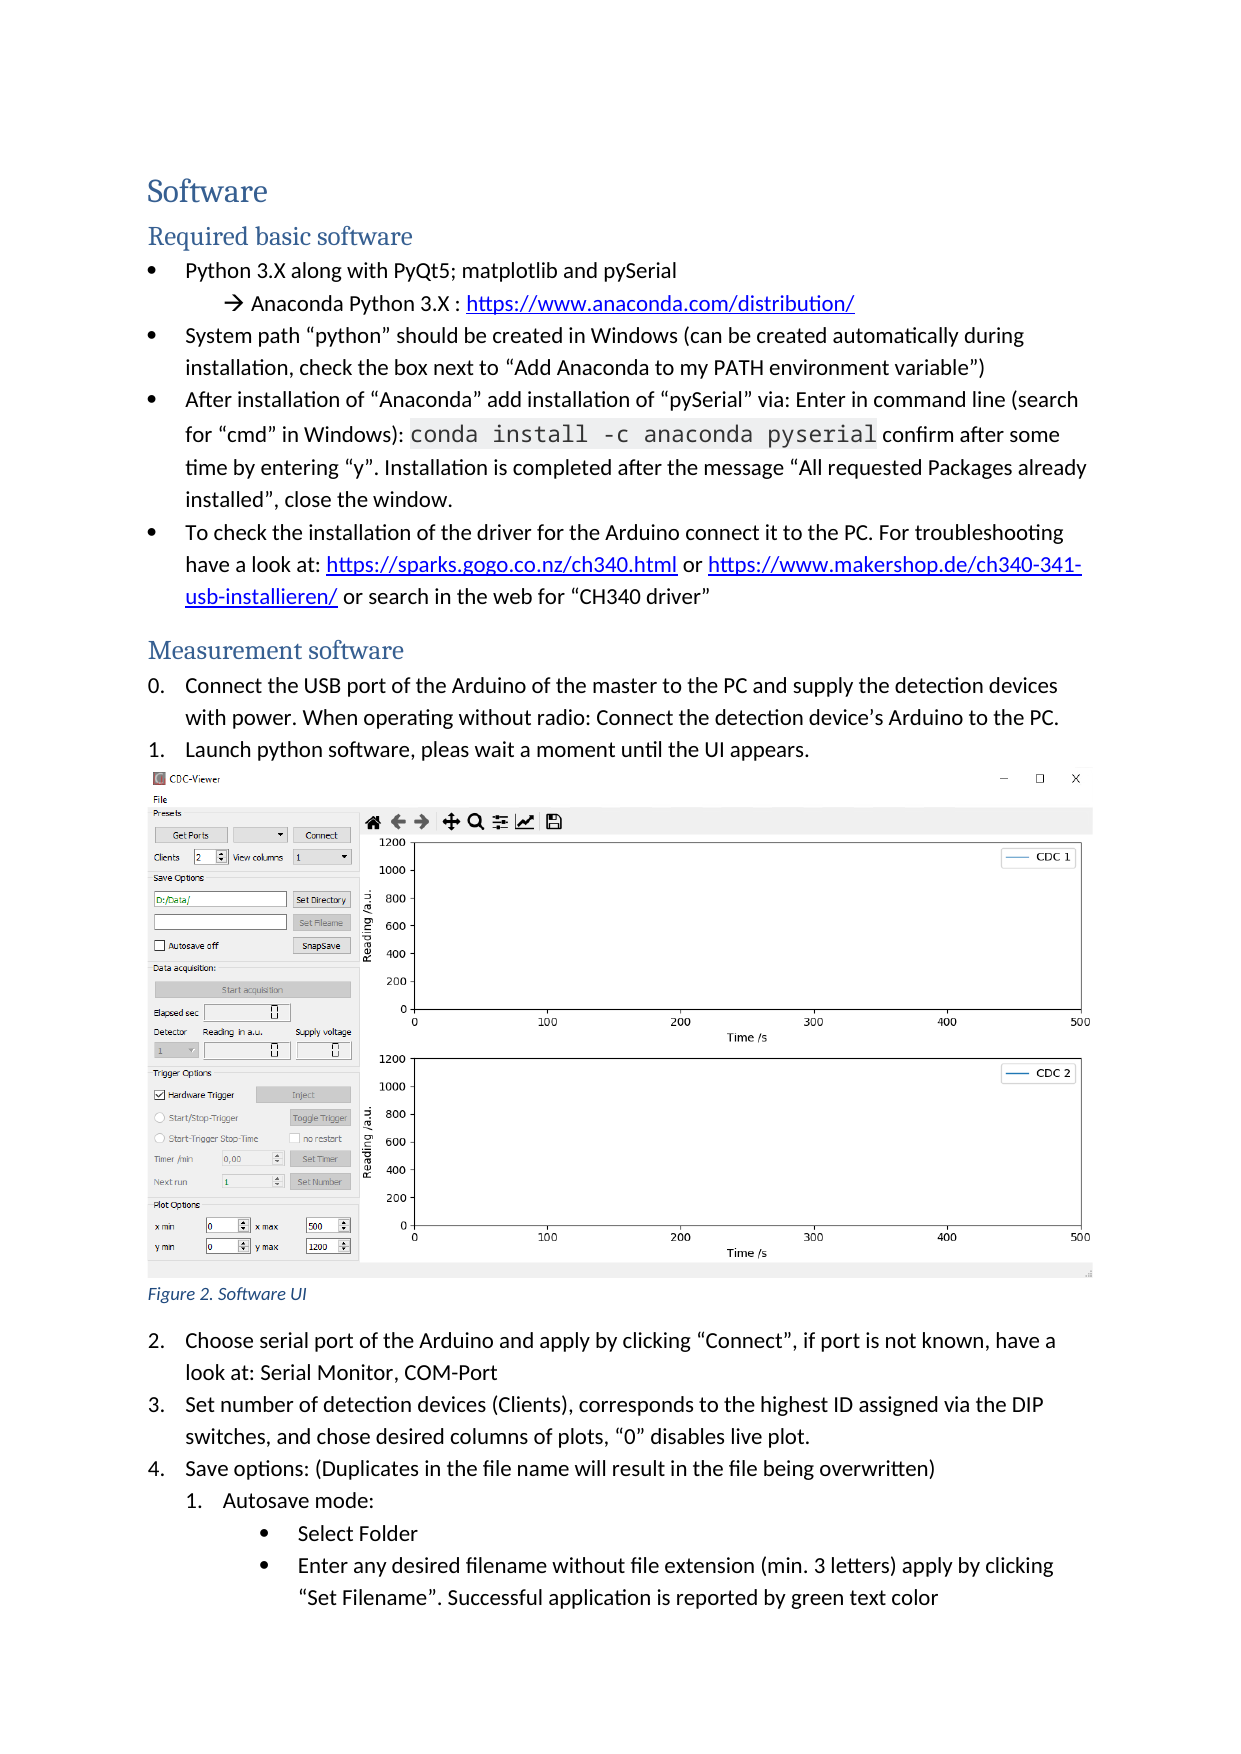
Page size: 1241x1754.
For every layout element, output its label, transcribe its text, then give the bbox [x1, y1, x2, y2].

list System path “python” should be created in Windows (can be created automatically during installation, check the box next to “Add Anaconda to my PATH environment variable”) [148, 321, 1093, 381]
list Launch python software, pleas wait a moment until the UI appears. [148, 735, 1093, 763]
list Save options: (Duplicates in the file name will result in the file being overwritten) [148, 1454, 1093, 1482]
list After installation of “Anaconda” add installation of “pySerial” via: Enter in command line (search for “cmd” in Windows): conda install -c anaconda pyserial confirm after some time by entering “y”. Installation is completed after the message “All requested Packages already installed”, close the window. [148, 385, 1093, 514]
list Set number of detection devices (Clients), corresponds to the highest ID assigned via the DIP switches, and chose desired columns of plots, “0” disables live plot. [148, 1390, 1093, 1450]
subtitle Measurement software [148, 635, 1093, 666]
list Select Folder [260, 1519, 1093, 1547]
list Choose serial port of the Arduino and apply by clicking “Connect”, if port is not known, have a look at: Serial Monitor, COM-Port [148, 1326, 1093, 1386]
list Python 3.X along with PyQt5; matplotlib and pySerial [148, 257, 1093, 284]
list Enter any desired filename without file extension (min. 3 letters) apply by clicking “Set Filename”. Successful application is reported by green text color [260, 1551, 1093, 1611]
list Connect the USB port of the Arduino of the master to the PC and supply the detection devices with power. When operating without radio: Connect the detection device’s Arduino to the PC. [148, 671, 1093, 731]
list Autosave mode: [185, 1487, 1093, 1515]
subtitle Software [148, 173, 1093, 211]
list To check the installation of the driver for the Arduino connect it to the PC. For troubleshooting have a look at: https://sparks.gogo.co.nz/ch340.html or https://www.makershop.de/ch340-341-usb-installieren/ or search in the web for “CH340 driver” [148, 518, 1093, 610]
subtitle Required basic software [148, 221, 1093, 252]
list Anaconda Python 3.X : https://www.anaconda.com/distribution/ [223, 289, 1093, 317]
text Figure 2. Software UI [148, 1282, 1093, 1305]
